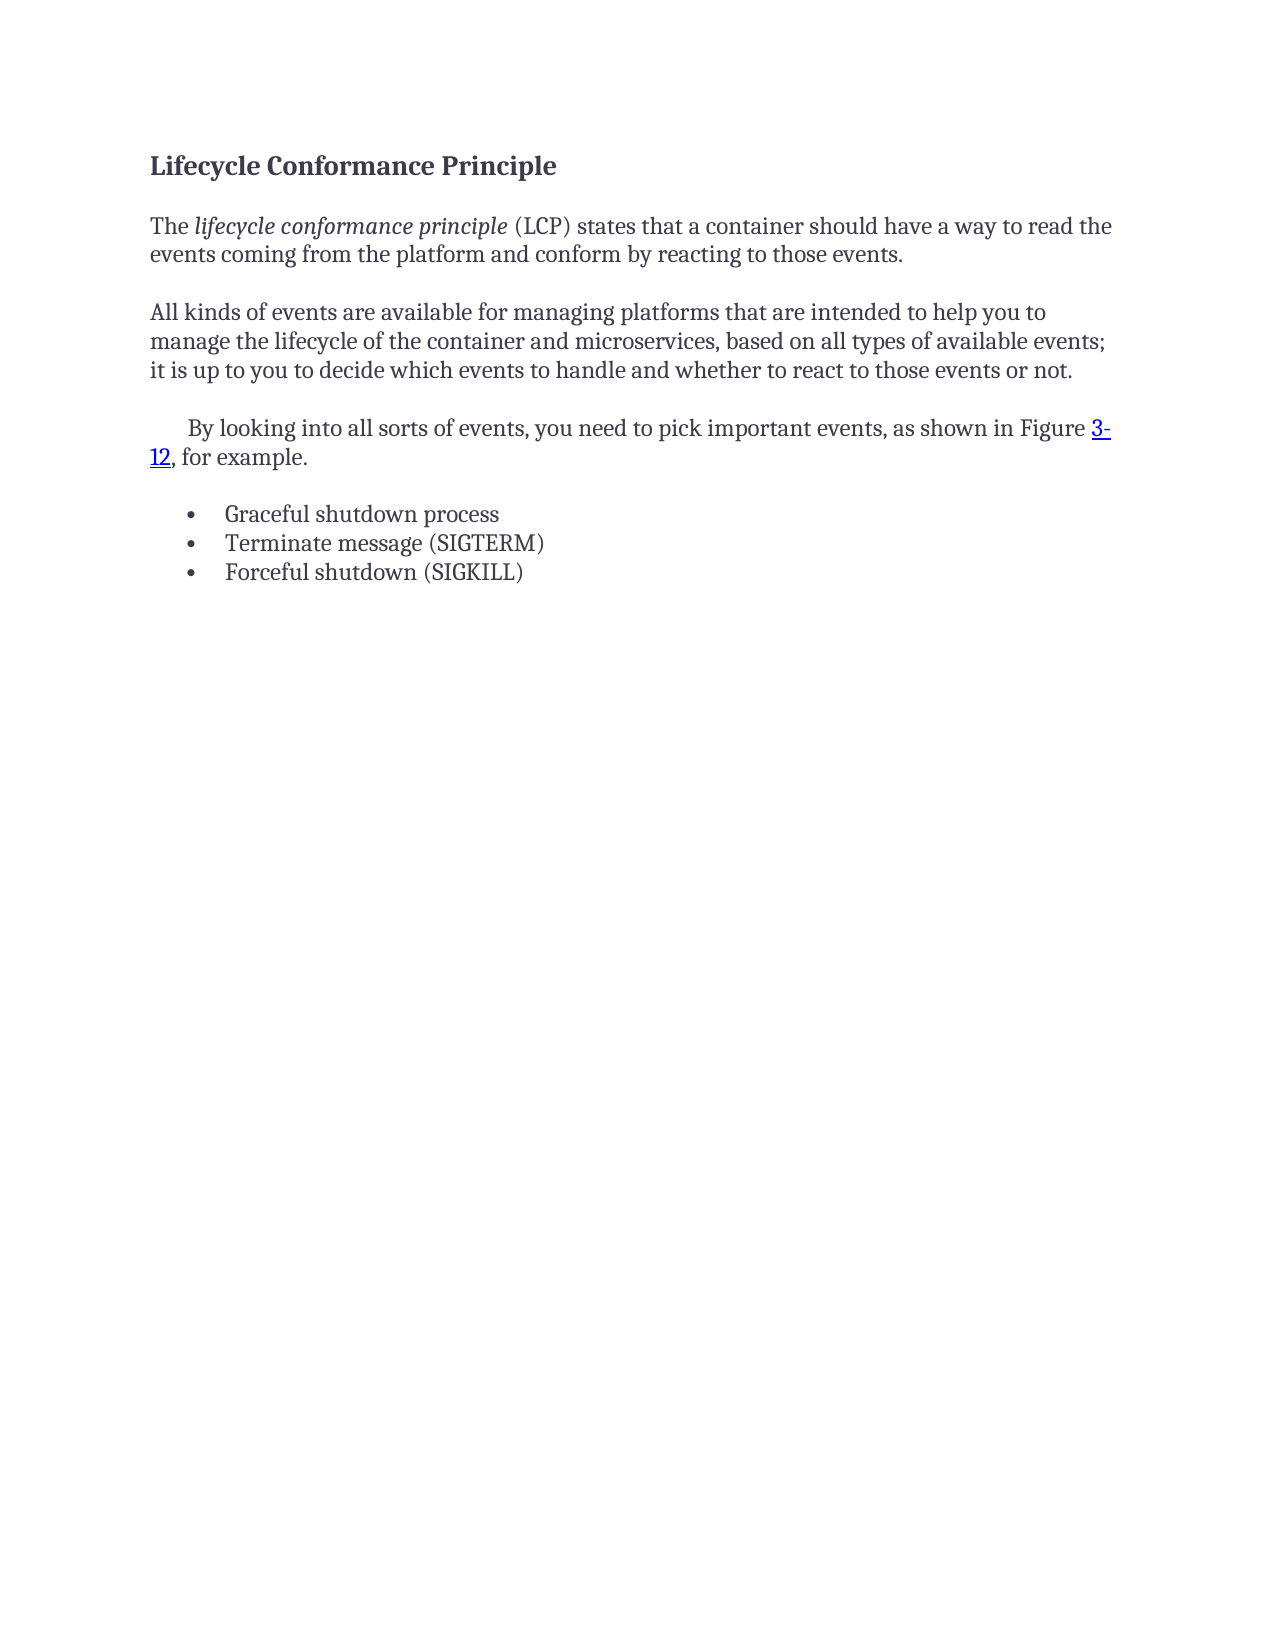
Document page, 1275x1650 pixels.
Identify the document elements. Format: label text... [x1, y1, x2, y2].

text By looking into all sorts of events, you need to pick important events, as shown in Figure 3-12, for example. [150, 414, 1125, 471]
text All kinds of events are available for managing platforms that are intended to help you to manage the lifecycle of the container and microservices, based on all types of available events; it is up to you to decide which events to handle and whether to react to those events or not. [150, 298, 1125, 384]
text Lifecycle Conformance Principle [150, 150, 1125, 182]
text The lifecycle conformance principle (LCP) states that a container should have a way to read the events coming from the platform and conform by reacting to those events. [150, 212, 1125, 269]
list Terminate message (SIGTERM) [187, 529, 1125, 558]
list Graceful shutdown process [187, 500, 1125, 529]
list Forceful shutdown (SIGKILL) [187, 558, 1125, 587]
